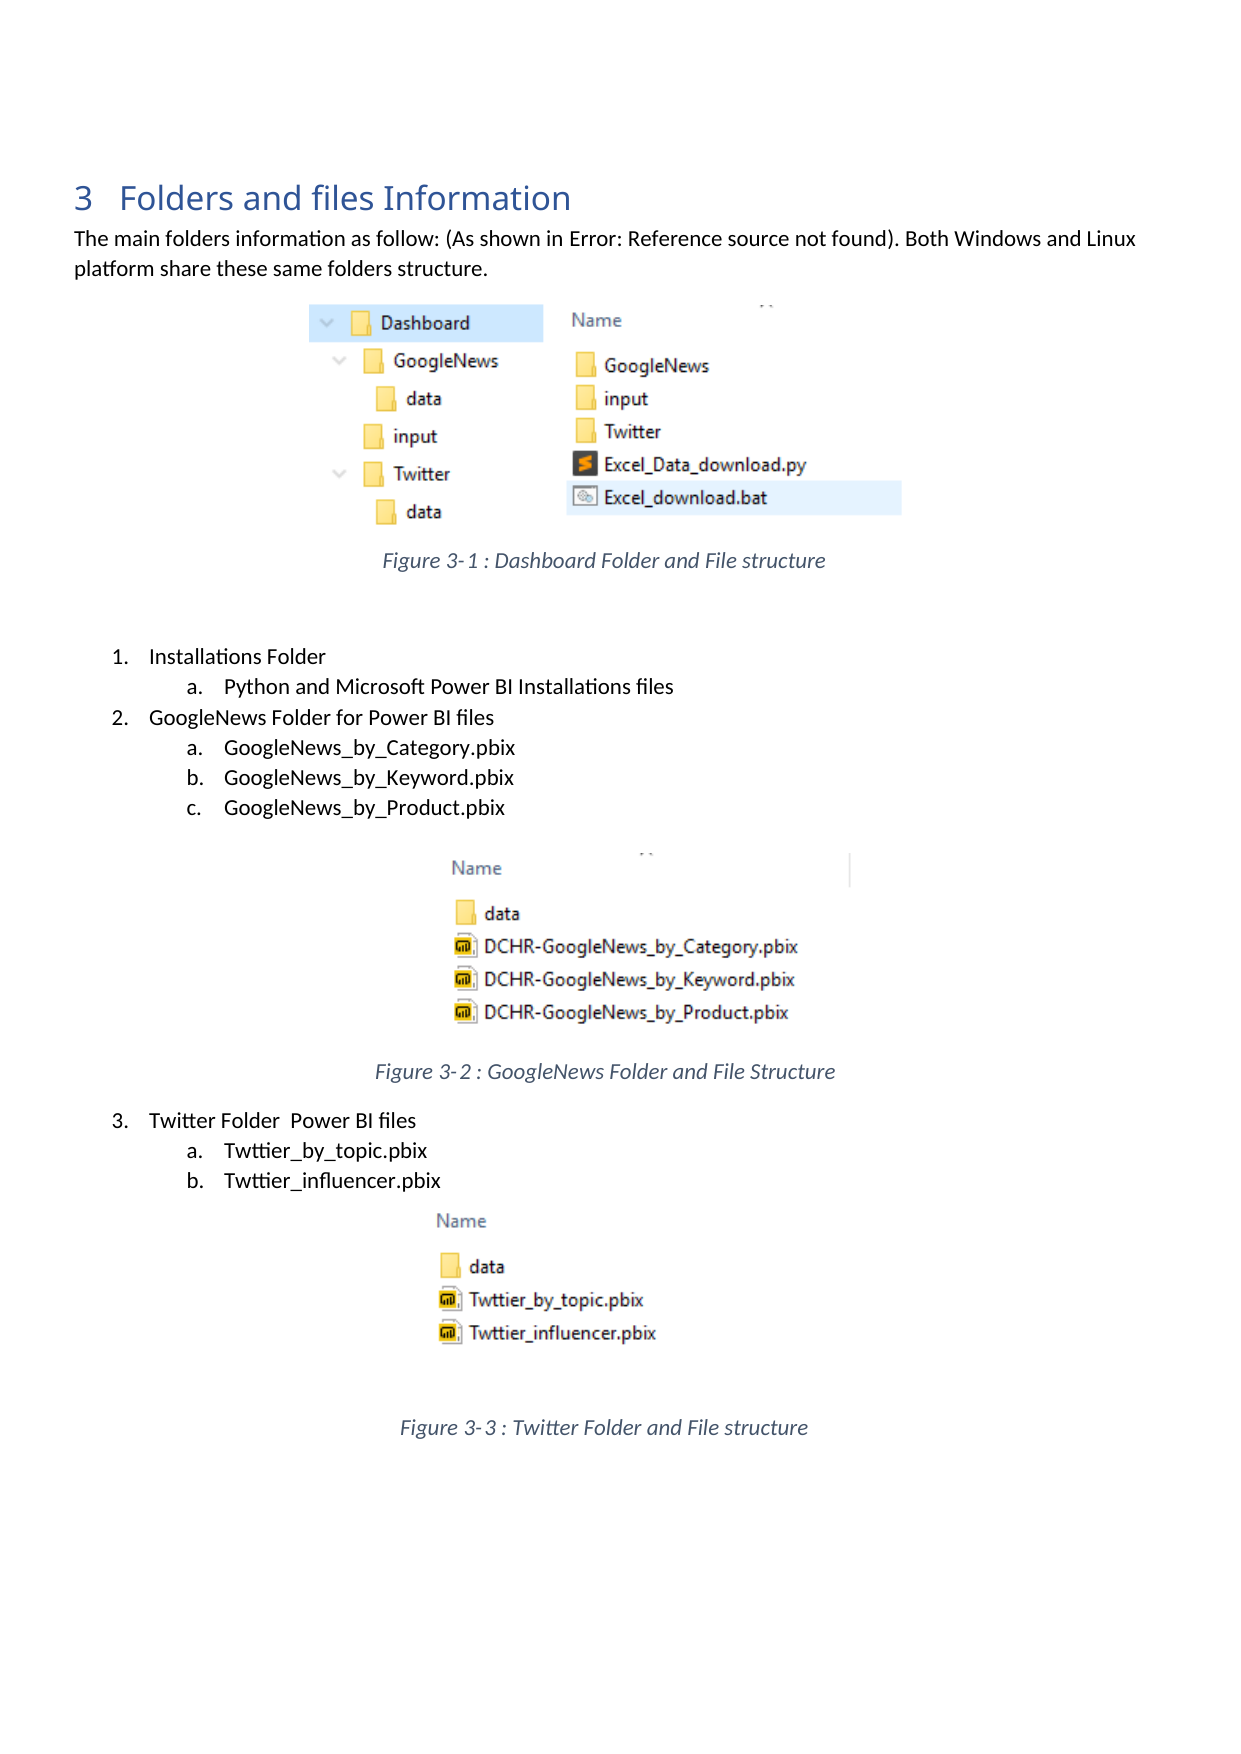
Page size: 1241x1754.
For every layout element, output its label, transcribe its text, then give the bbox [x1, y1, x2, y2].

text Figure 3-3 : Twitter Folder and File structure [74, 1413, 1137, 1441]
list GoogleNews_by_Product.pbix [186, 793, 1137, 821]
picture [548, 305, 902, 528]
text Figure 3-1 : Dashboard Folder and File structure [74, 546, 1137, 574]
list Twttier_influencer.pbix [186, 1166, 1137, 1194]
list Python and Microsoft Power BI Installations files [186, 672, 1137, 700]
text Figure 3-2 : GoogleNews Folder and File Structure [74, 1057, 1137, 1085]
picture [428, 853, 857, 1038]
picture [411, 1213, 800, 1395]
list Installations Folder [111, 642, 1137, 670]
list Twitter Folder Power BI files [111, 1106, 1137, 1134]
subtitle Folders and files Information [74, 175, 1137, 220]
list GoogleNews_by_Keyword.pbix [186, 763, 1137, 791]
list GoogleNews Folder for Power BI files [111, 703, 1137, 731]
picture [309, 301, 544, 528]
list Twttier_by_topic.pbix [186, 1136, 1137, 1164]
list GoogleNews_by_Category.pbix [186, 733, 1137, 761]
